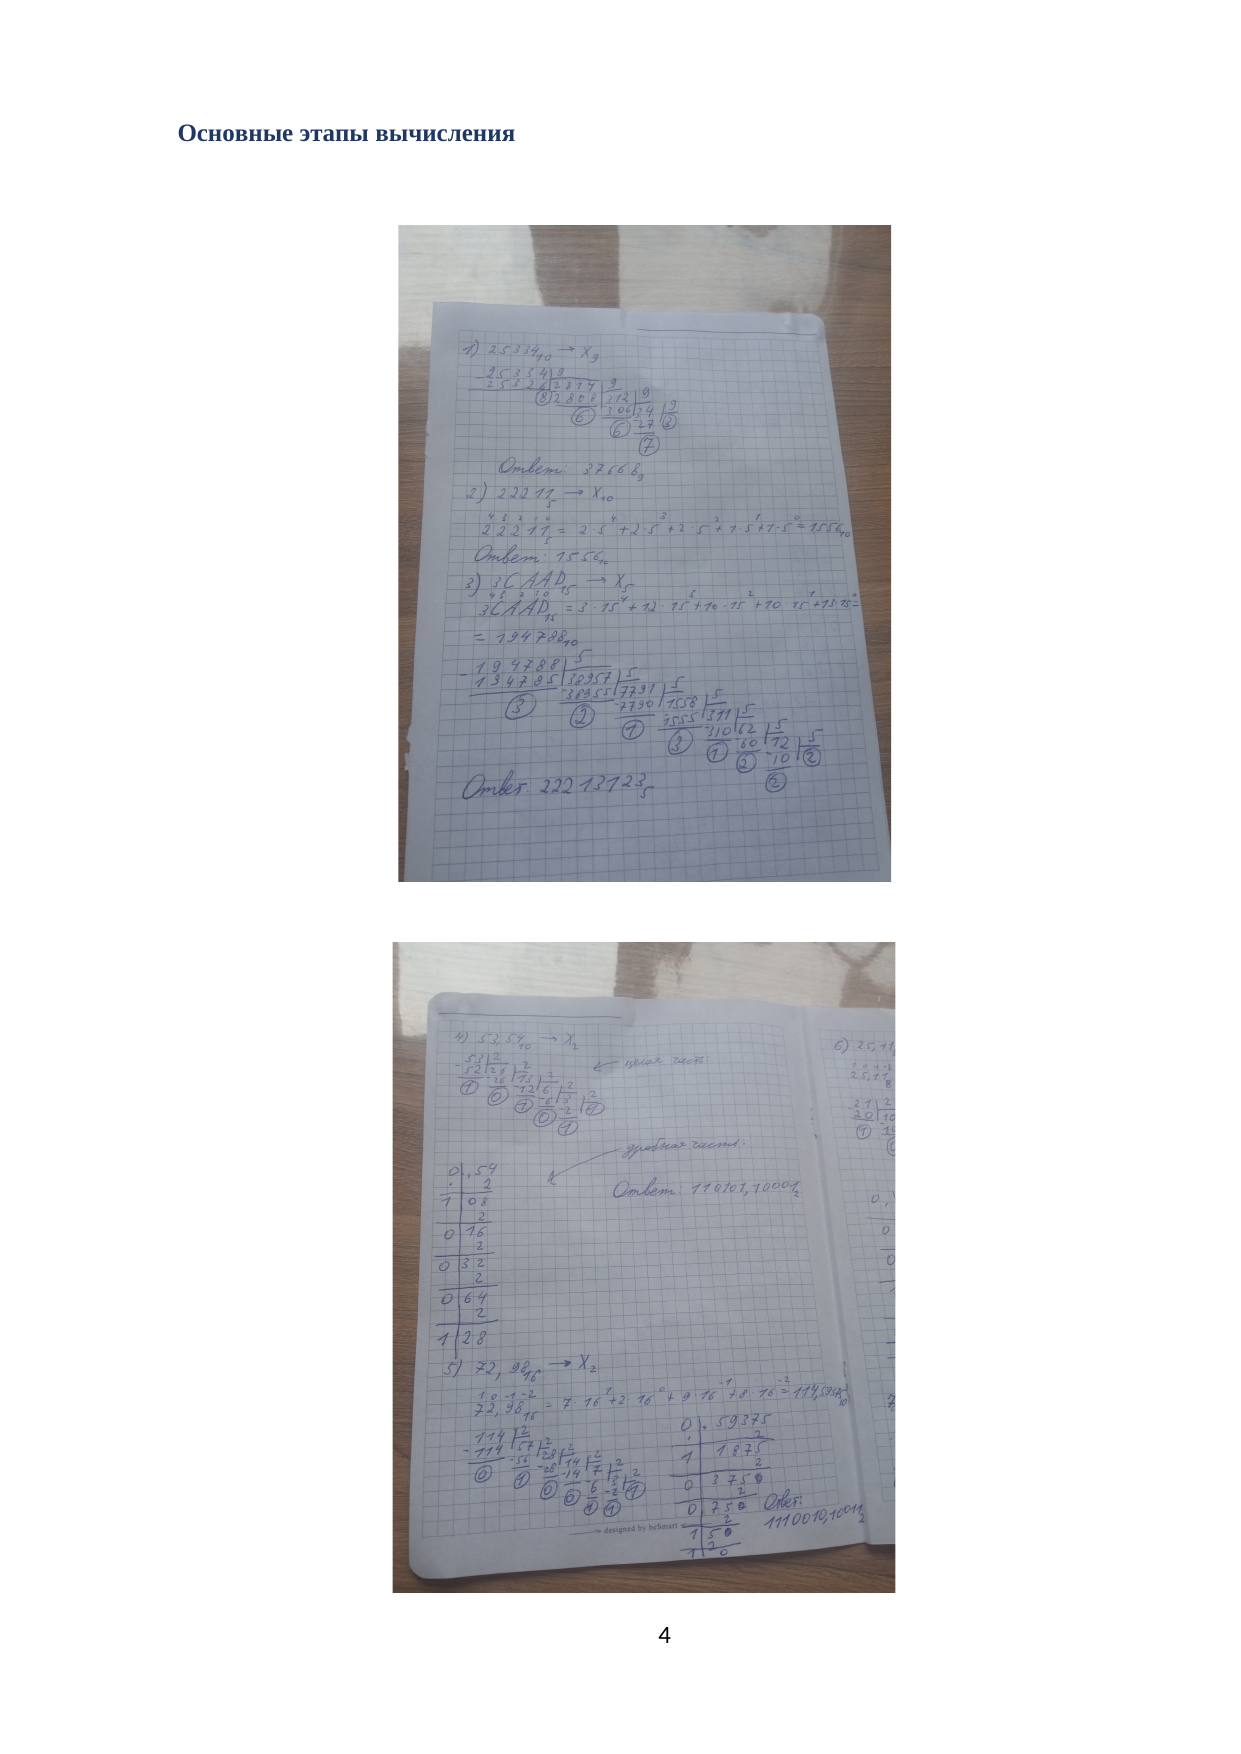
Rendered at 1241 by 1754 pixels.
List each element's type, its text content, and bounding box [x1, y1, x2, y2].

picture [392, 942, 896, 1593]
subtitle Основные этапы вычисления [177, 118, 1152, 147]
picture [398, 225, 892, 882]
